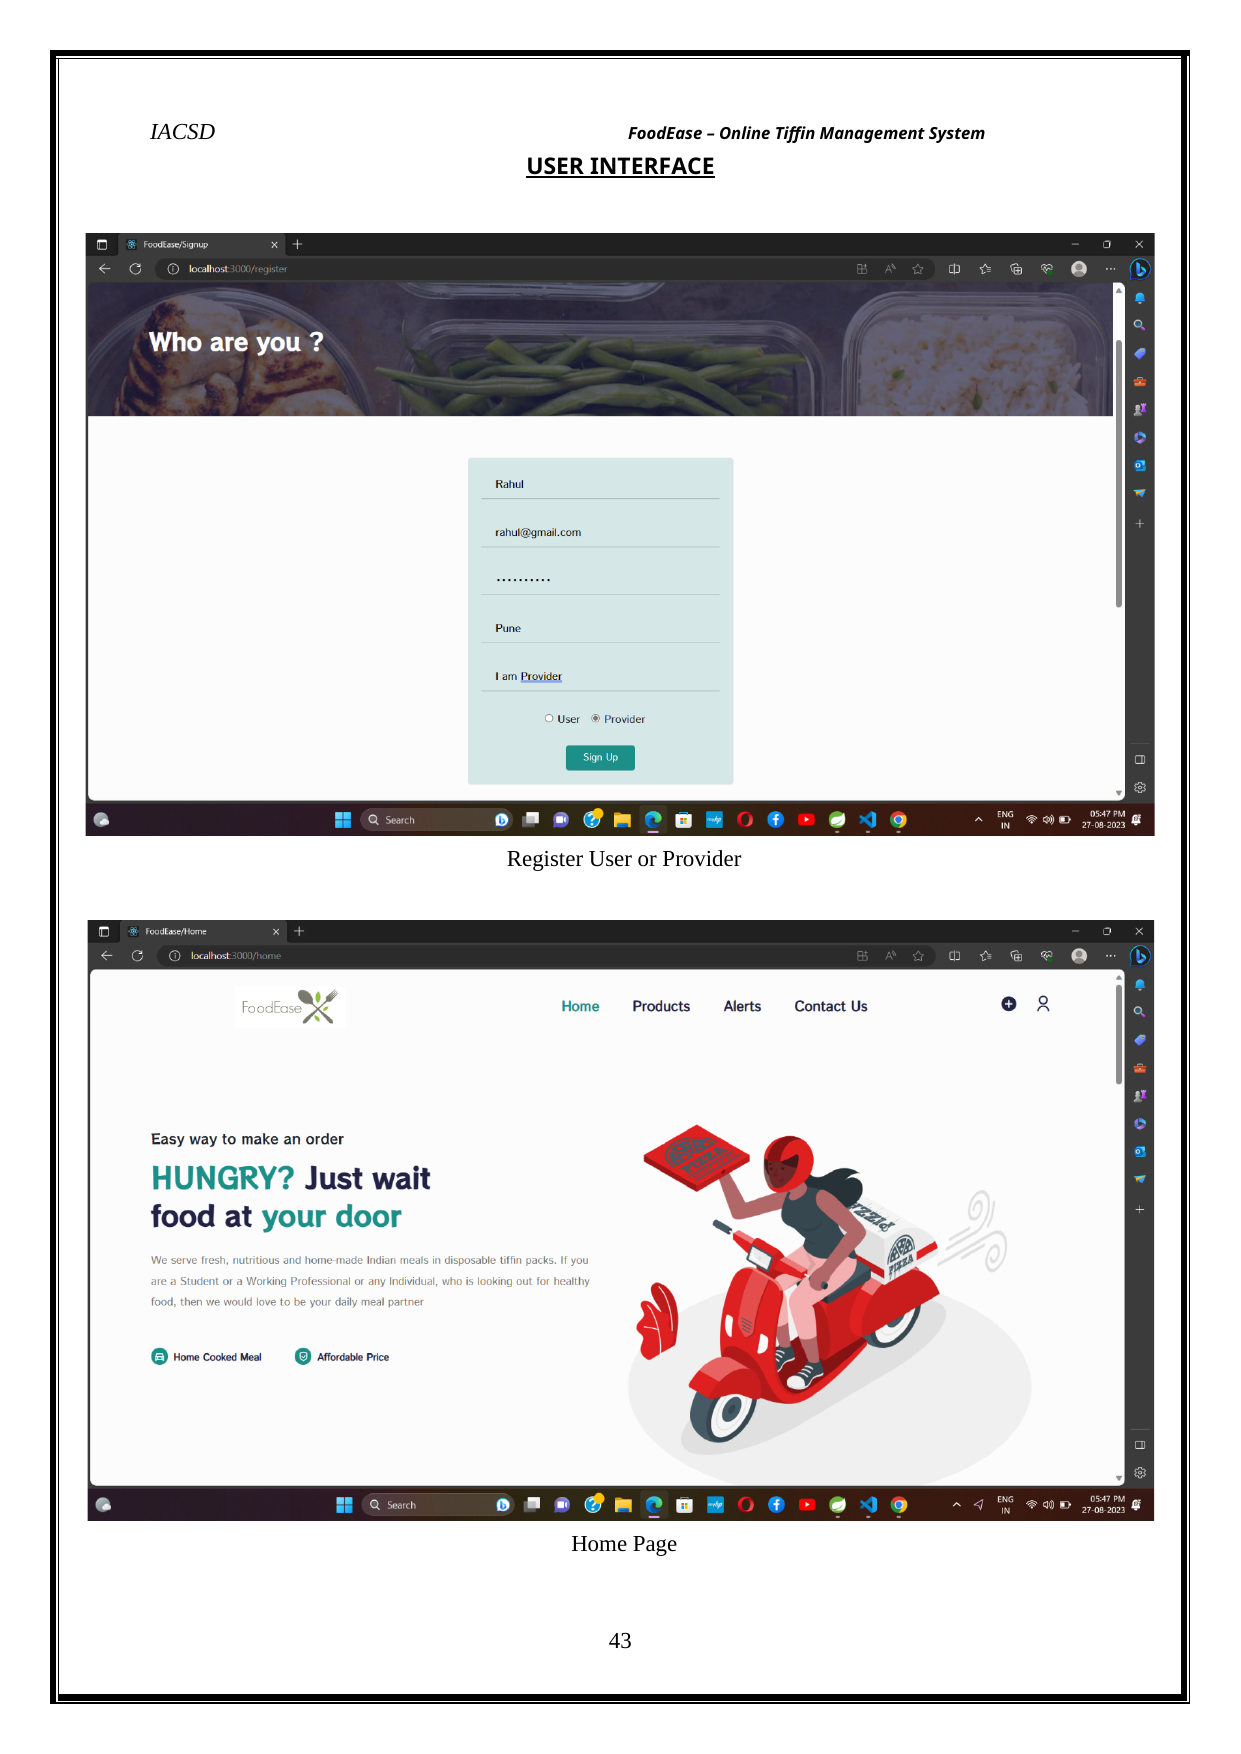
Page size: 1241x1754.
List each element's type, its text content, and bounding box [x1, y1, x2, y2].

picture [87, 920, 1155, 1521]
picture [85, 233, 1155, 836]
text Register User or Provider [364, 836, 884, 871]
text USER INTERFACE [150, 150, 1090, 181]
text Home Page [364, 1521, 884, 1556]
